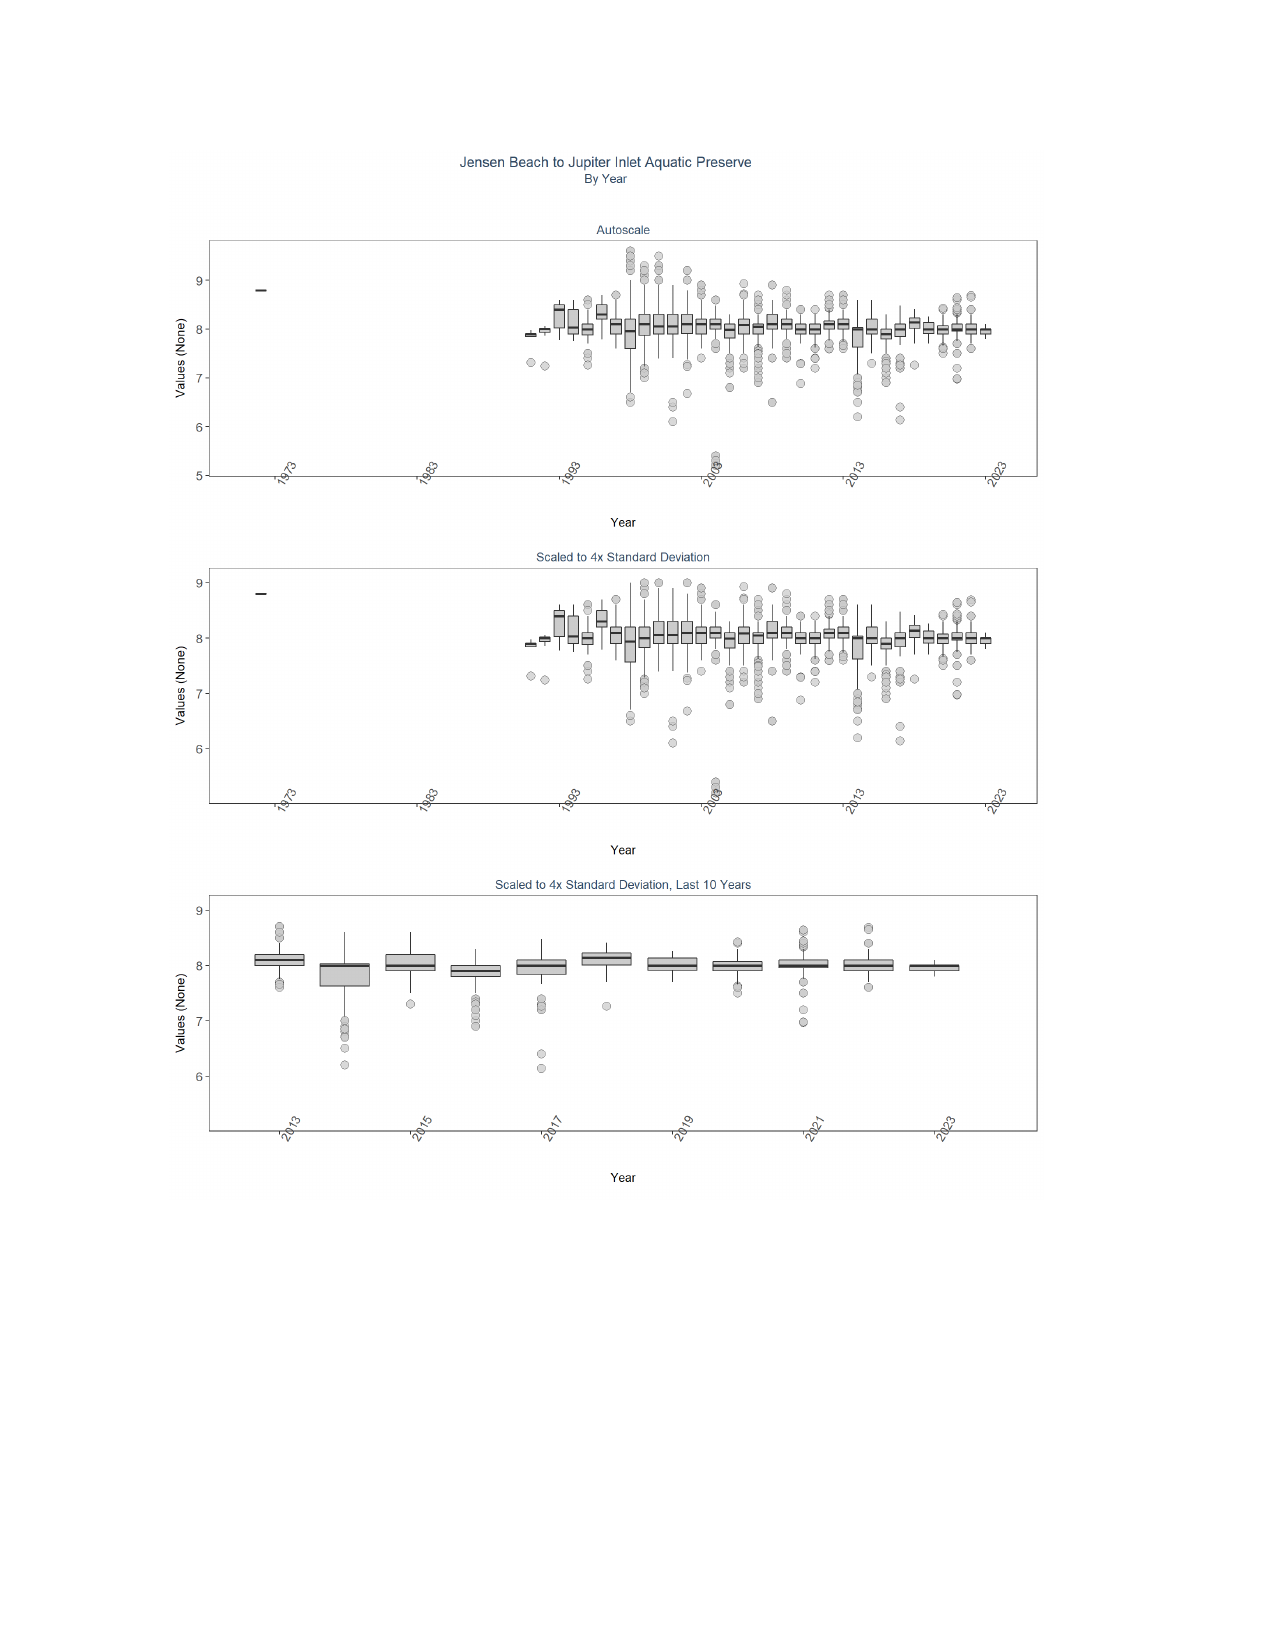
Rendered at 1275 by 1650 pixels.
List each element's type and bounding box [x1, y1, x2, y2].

picture [168, 150, 1044, 1200]
